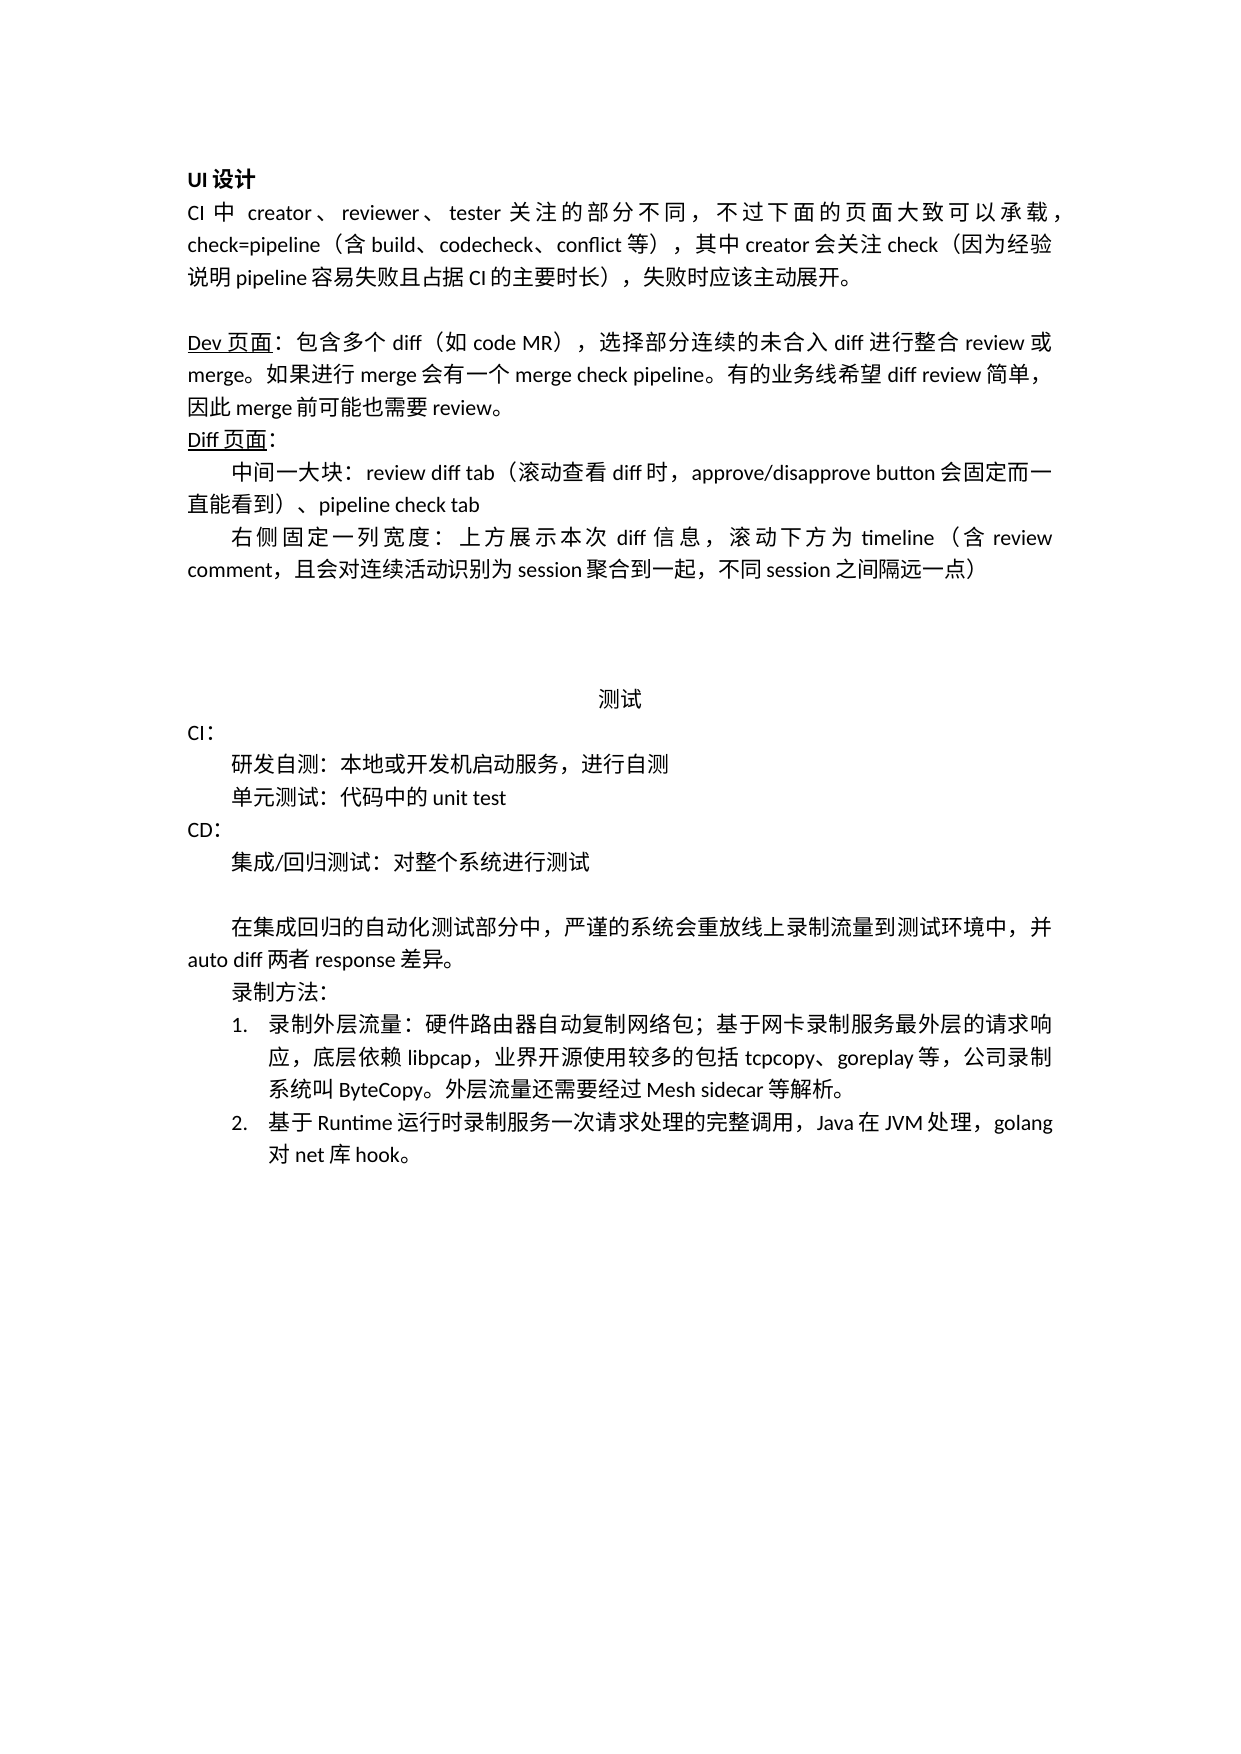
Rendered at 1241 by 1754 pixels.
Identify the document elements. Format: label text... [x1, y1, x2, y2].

text Diff页面： [187, 422, 1053, 454]
list 录制外层流量：硬件路由器自动复制网络包；基于网卡录制服务最外层的请求响应，底层依赖libpcap，业界开源使用较多的包括tcpcopy、goreplay等，公司录制系统叫ByteCopy。外层流量还需要经过Mesh sidecar等解析。 [231, 1007, 1053, 1104]
text CD： [187, 812, 1053, 844]
text 在集成回归的自动化测试部分中，严谨的系统会重放线上录制流量到测试环境中，并auto diff两者response差异。 [187, 909, 1053, 974]
text 测试 [187, 682, 1053, 714]
text 录制方法： [187, 974, 1053, 1007]
text 单元测试：代码中的unit test [187, 779, 1053, 812]
text 右侧固定一列宽度：上方展示本次diff信息，滚动下方为timeline（含review comment，且会对连续活动识别为session聚合到一起，不同session之间隔远一点） [187, 519, 1053, 584]
text 中间一大块：review diff tab（滚动查看diff时，approve/disapprove button会固定而一直能看到）、pipeline check tab [187, 454, 1053, 519]
text 集成/回归测试：对整个系统进行测试 [187, 844, 1053, 877]
text Dev页面：包含多个diff（如code MR），选择部分连续的未合入diff进行整合review或merge。如果进行merge会有一个merge check pipeline。有的业务线希望diff review简单，因此merge前可能也需要review。 [187, 324, 1053, 422]
text UI设计 [187, 162, 1053, 194]
text 研发自测：本地或开发机启动服务，进行自测 [187, 747, 1053, 779]
text CI： [187, 714, 1053, 747]
text CI中 creator、reviewer、tester关注的部分不同，不过下面的页面大致可以承载，check=pipeline（含build、codecheck、conflict等），其中creator会关注check（因为经验说明pipeline容易失败且占据CI的主要时长），失败时应该主动展开。 [187, 194, 1053, 292]
list 基于Runtime运行时录制服务一次请求处理的完整调用，Java在JVM处理，golang对net库hook。 [231, 1104, 1053, 1169]
